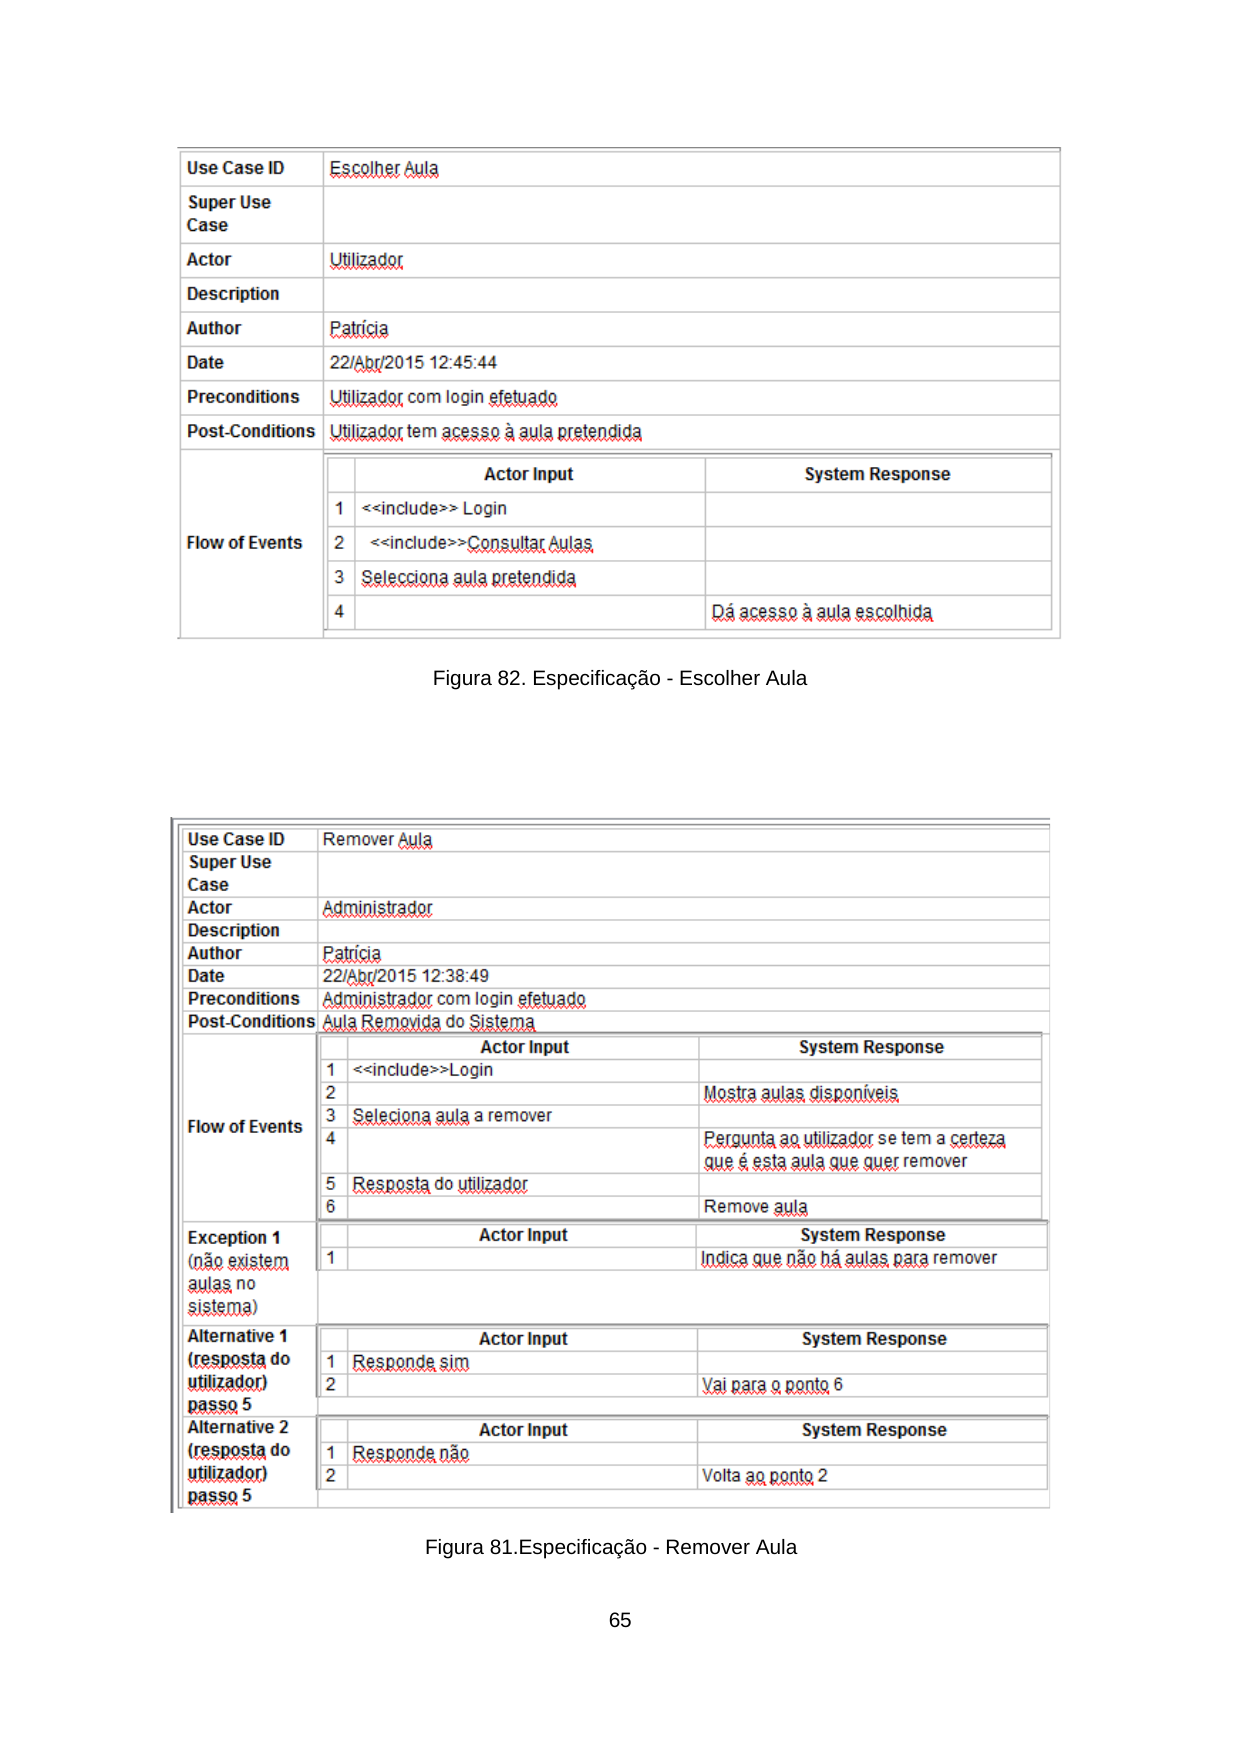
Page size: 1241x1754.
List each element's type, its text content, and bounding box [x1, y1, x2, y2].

picture [177, 147, 1064, 642]
picture [168, 817, 1050, 1510]
